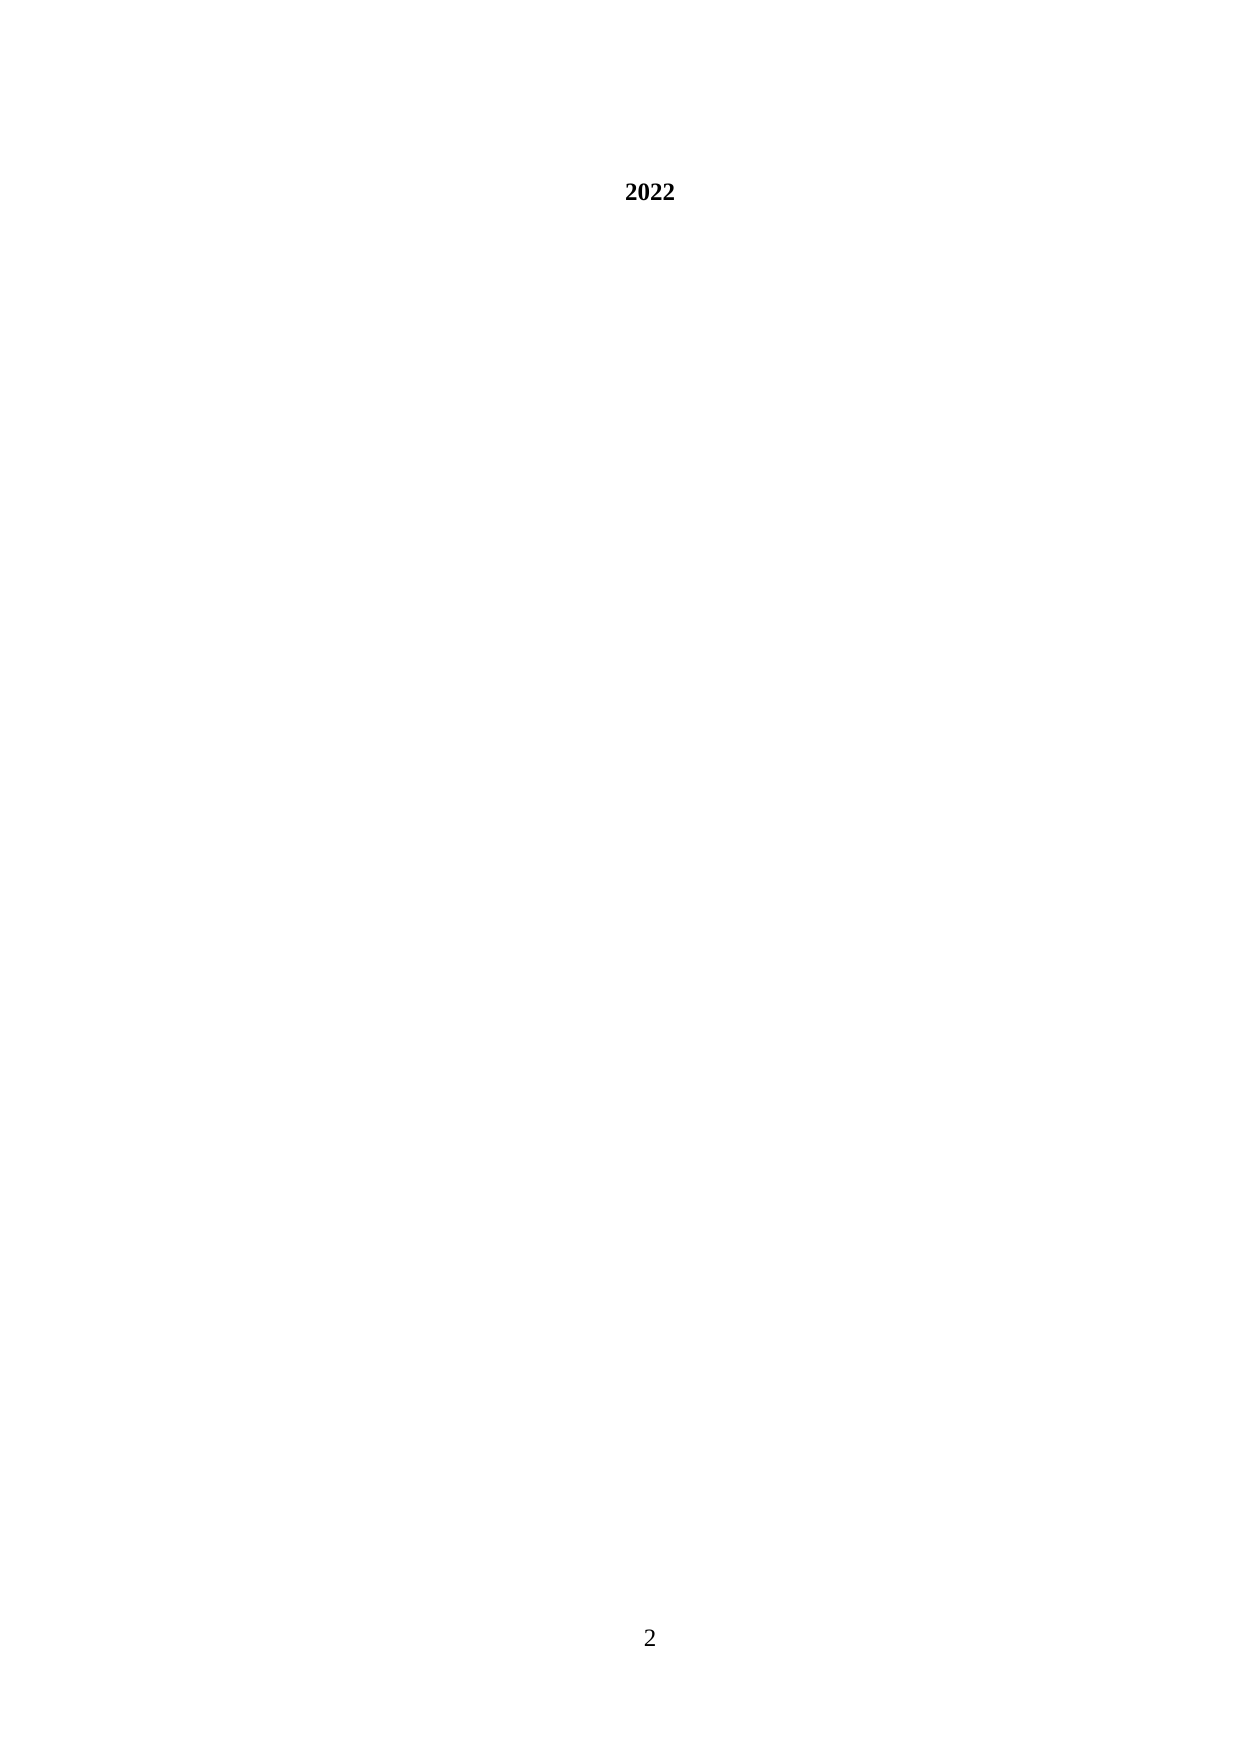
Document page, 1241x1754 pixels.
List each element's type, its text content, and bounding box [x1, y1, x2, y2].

text 2022 [236, 177, 1063, 206]
